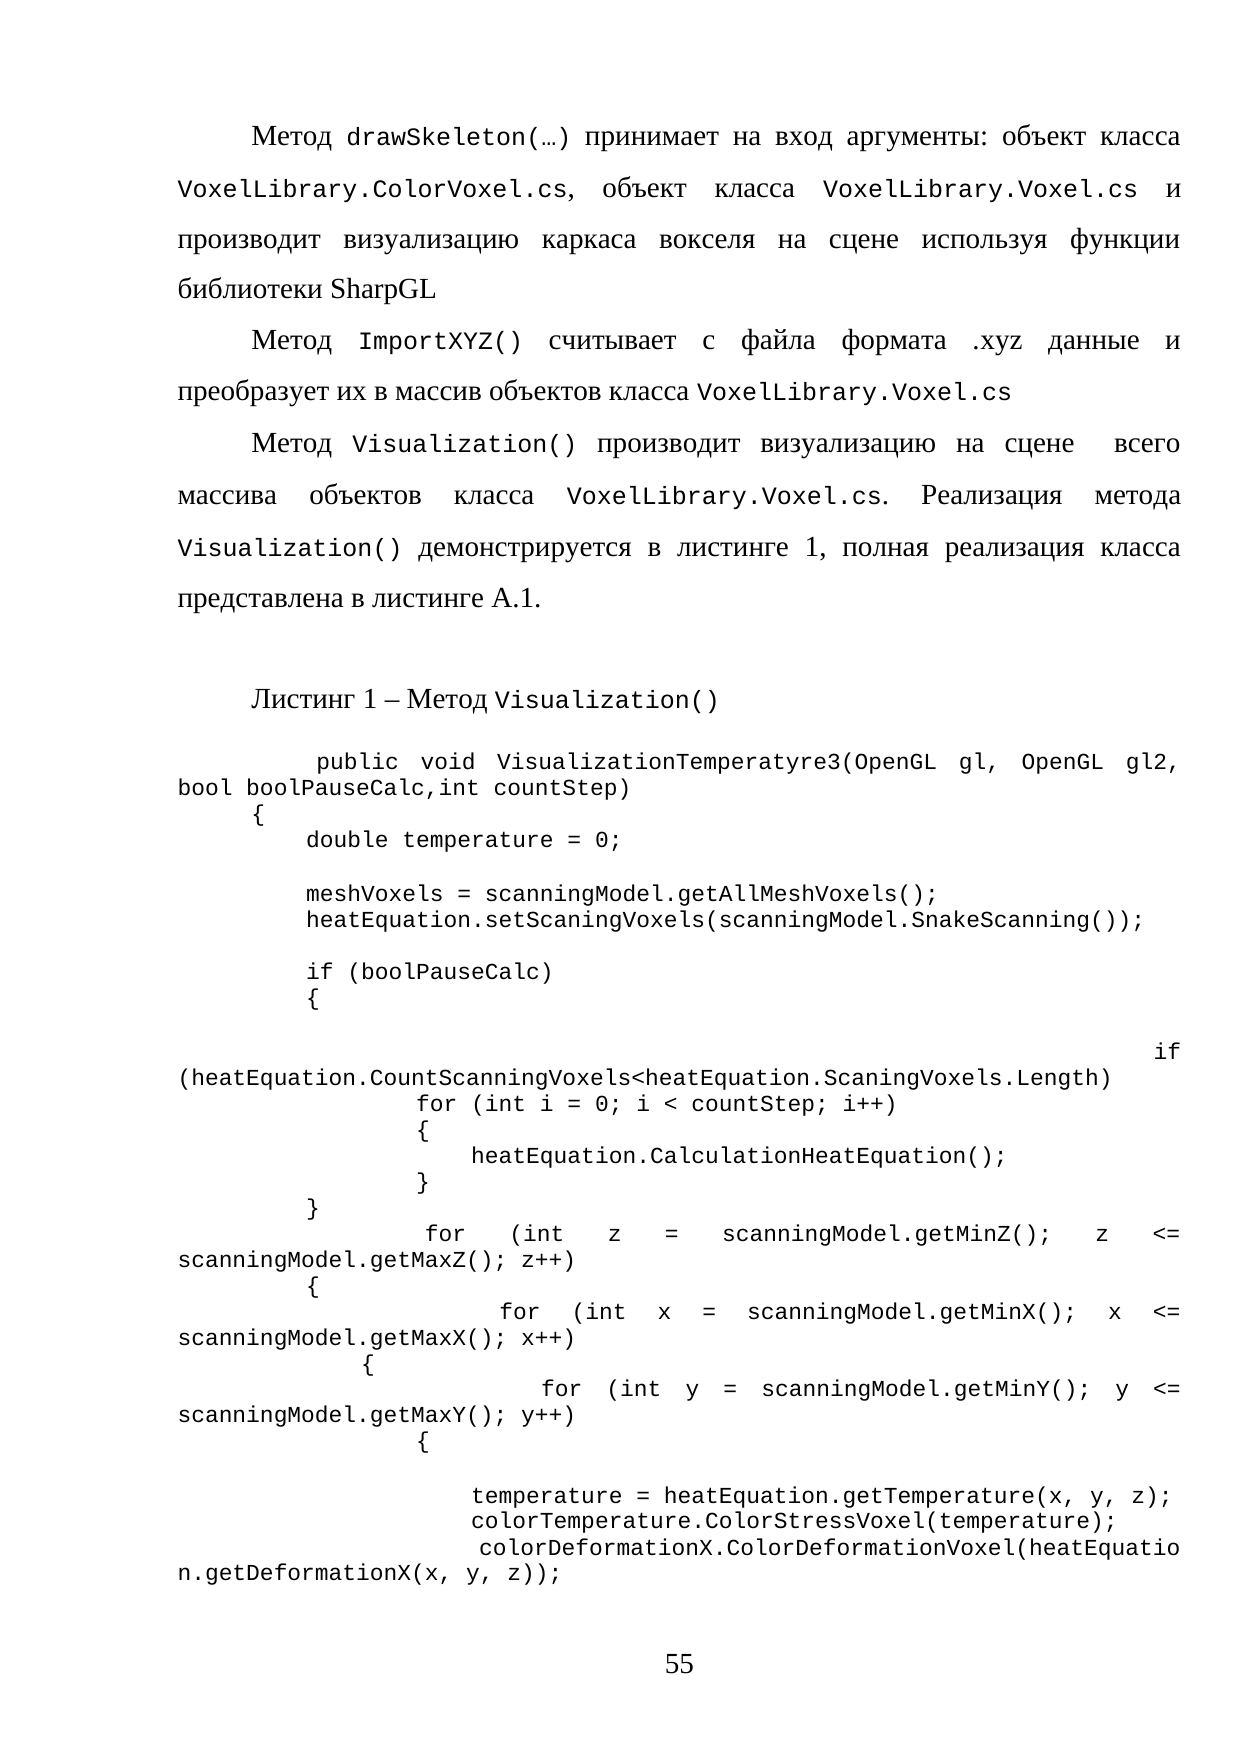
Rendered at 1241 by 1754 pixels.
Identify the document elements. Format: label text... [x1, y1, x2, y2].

text heatEquation.setScaningVoxels(scanningModel.SnakeScanning()); [177, 908, 1181, 934]
text colorDeformationX.ColorDeformationVoxel(heatEquation.getDeformationX(x, y, z)); [177, 1536, 1181, 1588]
text } [177, 1196, 1181, 1222]
text Метод Visualization() производит визуализацию на сцене всего массива объектов класса VoxelLibrary.Voxel.cs. Реализация метода Visualization() демонстрируется в листинге 1, полная реализация класса представлена в листинге А.1. [177, 426, 1181, 614]
text Листинг 1 – Метод Visualization() [177, 681, 1181, 716]
text { [177, 802, 1181, 828]
text { [177, 1118, 1181, 1144]
text { [177, 1430, 1181, 1456]
text if (heatEquation.CountScanningVoxels<heatEquation.ScaningVoxels.Length) [177, 1041, 1181, 1092]
text { [177, 1352, 1181, 1378]
text meshVoxels = scanningModel.getAllMeshVoxels(); [177, 883, 1181, 908]
text public void VisualizationTemperatyre3(OpenGL gl, OpenGL gl2, bool boolPauseCalc,int countStep) [177, 751, 1181, 802]
text } [177, 1170, 1181, 1196]
text for (int i = 0; i < countStep; i++) [177, 1092, 1181, 1118]
text if (boolPauseCalc) [177, 960, 1181, 986]
text heatEquation.CalculationHeatEquation(); [177, 1144, 1181, 1170]
text for (int y = scanningModel.getMinY(); y <= scanningModel.getMaxY(); y++) [177, 1378, 1181, 1430]
text Метод drawSkeleton(…) принимает на вход аргументы: объект класса VoxelLibrary.ColorVoxel.cs, объект класса VoxelLibrary.Voxel.cs и производит визуализацию каркаса вокселя на сцене используя функции библиотеки SharpGL [177, 118, 1181, 305]
text for (int z = scanningModel.getMinZ(); z <= scanningModel.getMaxZ(); z++) [177, 1222, 1181, 1274]
text { [177, 1274, 1181, 1300]
text Метод ImportXYZ() считывает с файла формата .xyz данные и преобразует их в массив объектов класса VoxelLibrary.Voxel.cs [177, 322, 1181, 408]
text colorTemperature.ColorStressVoxel(temperature); [177, 1510, 1181, 1536]
text for (int x = scanningModel.getMinX(); x <= scanningModel.getMaxX(); x++) [177, 1300, 1181, 1352]
text temperature = heatEquation.getTemperature(x, y, z); [177, 1484, 1181, 1510]
text double temperature = 0; [177, 828, 1181, 854]
text { [177, 986, 1181, 1012]
